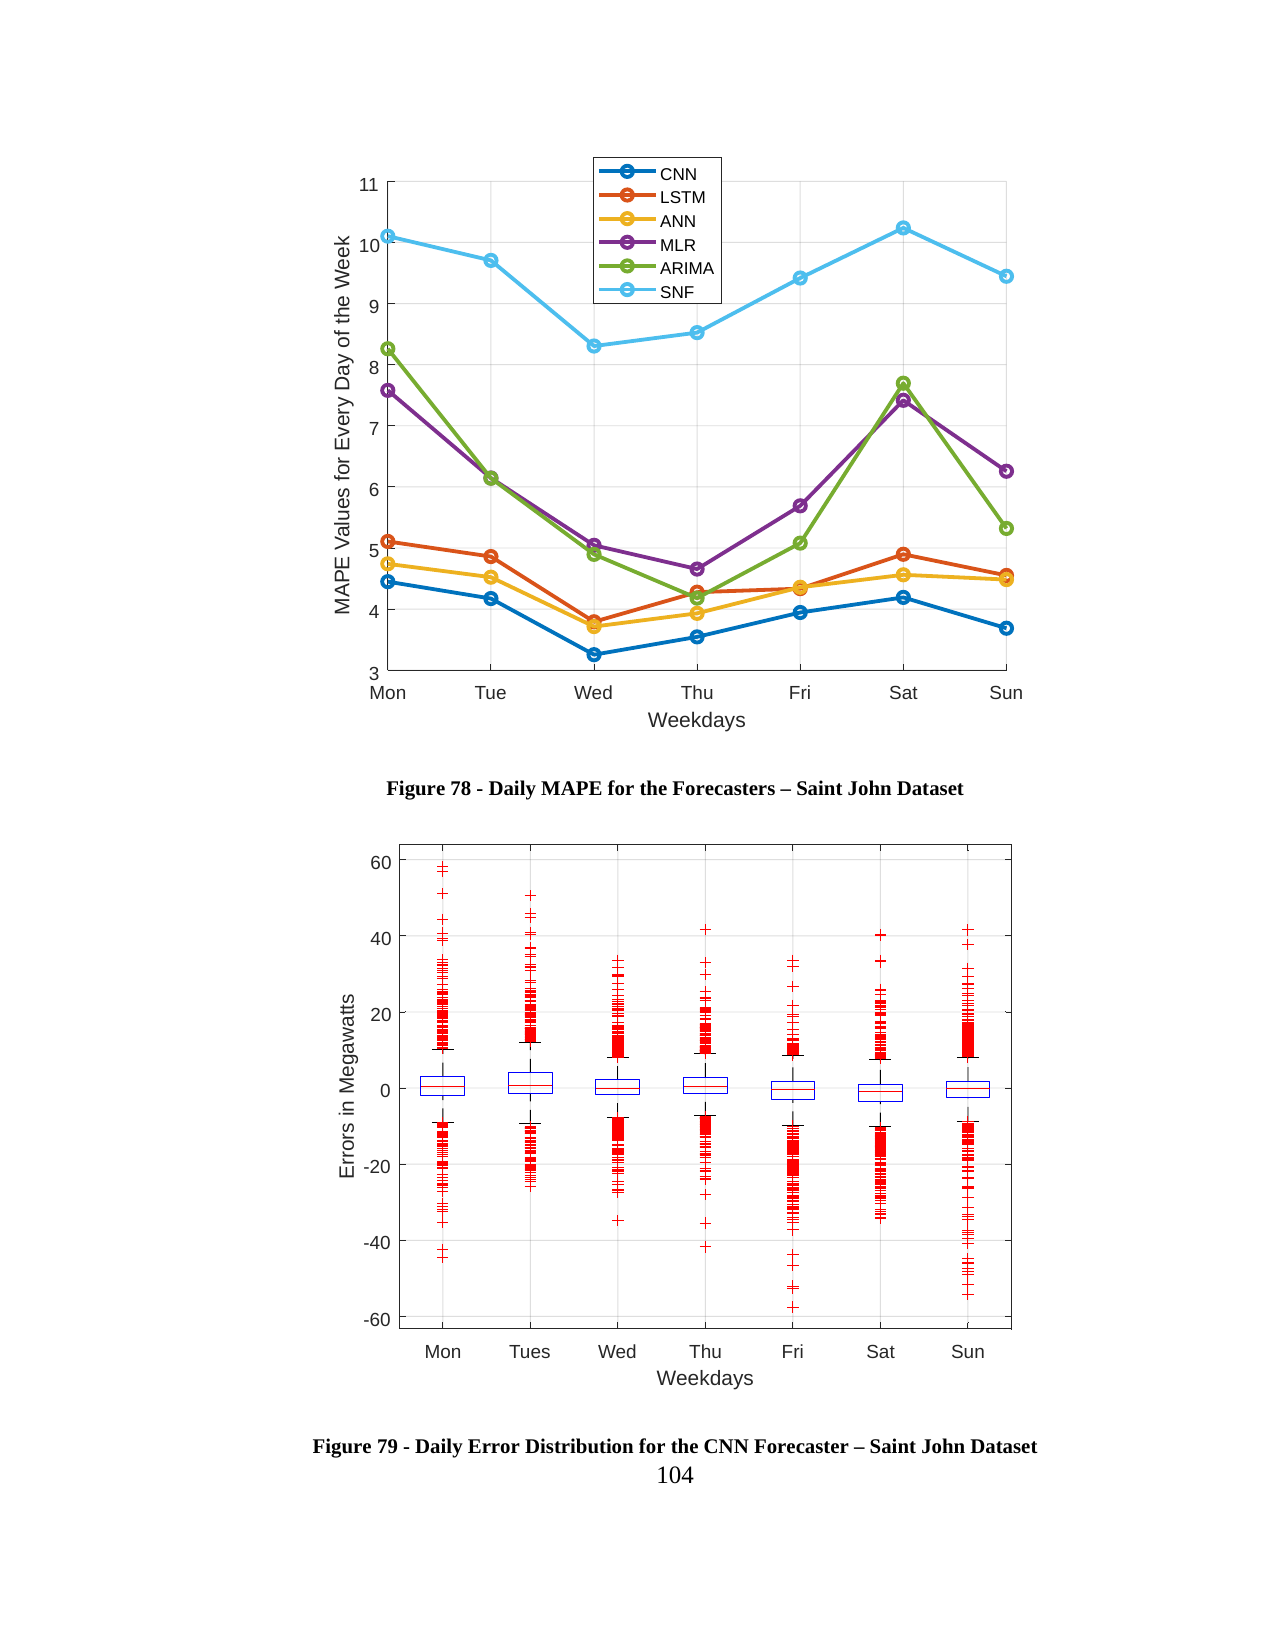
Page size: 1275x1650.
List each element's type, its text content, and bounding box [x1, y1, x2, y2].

text Figure 79 - Daily Error Distribution for the CNN Forecaster – Saint John Dataset [225, 1434, 1125, 1458]
text Figure 78 - Daily MAPE for the Forecasters – Saint John Dataset [225, 776, 1125, 800]
